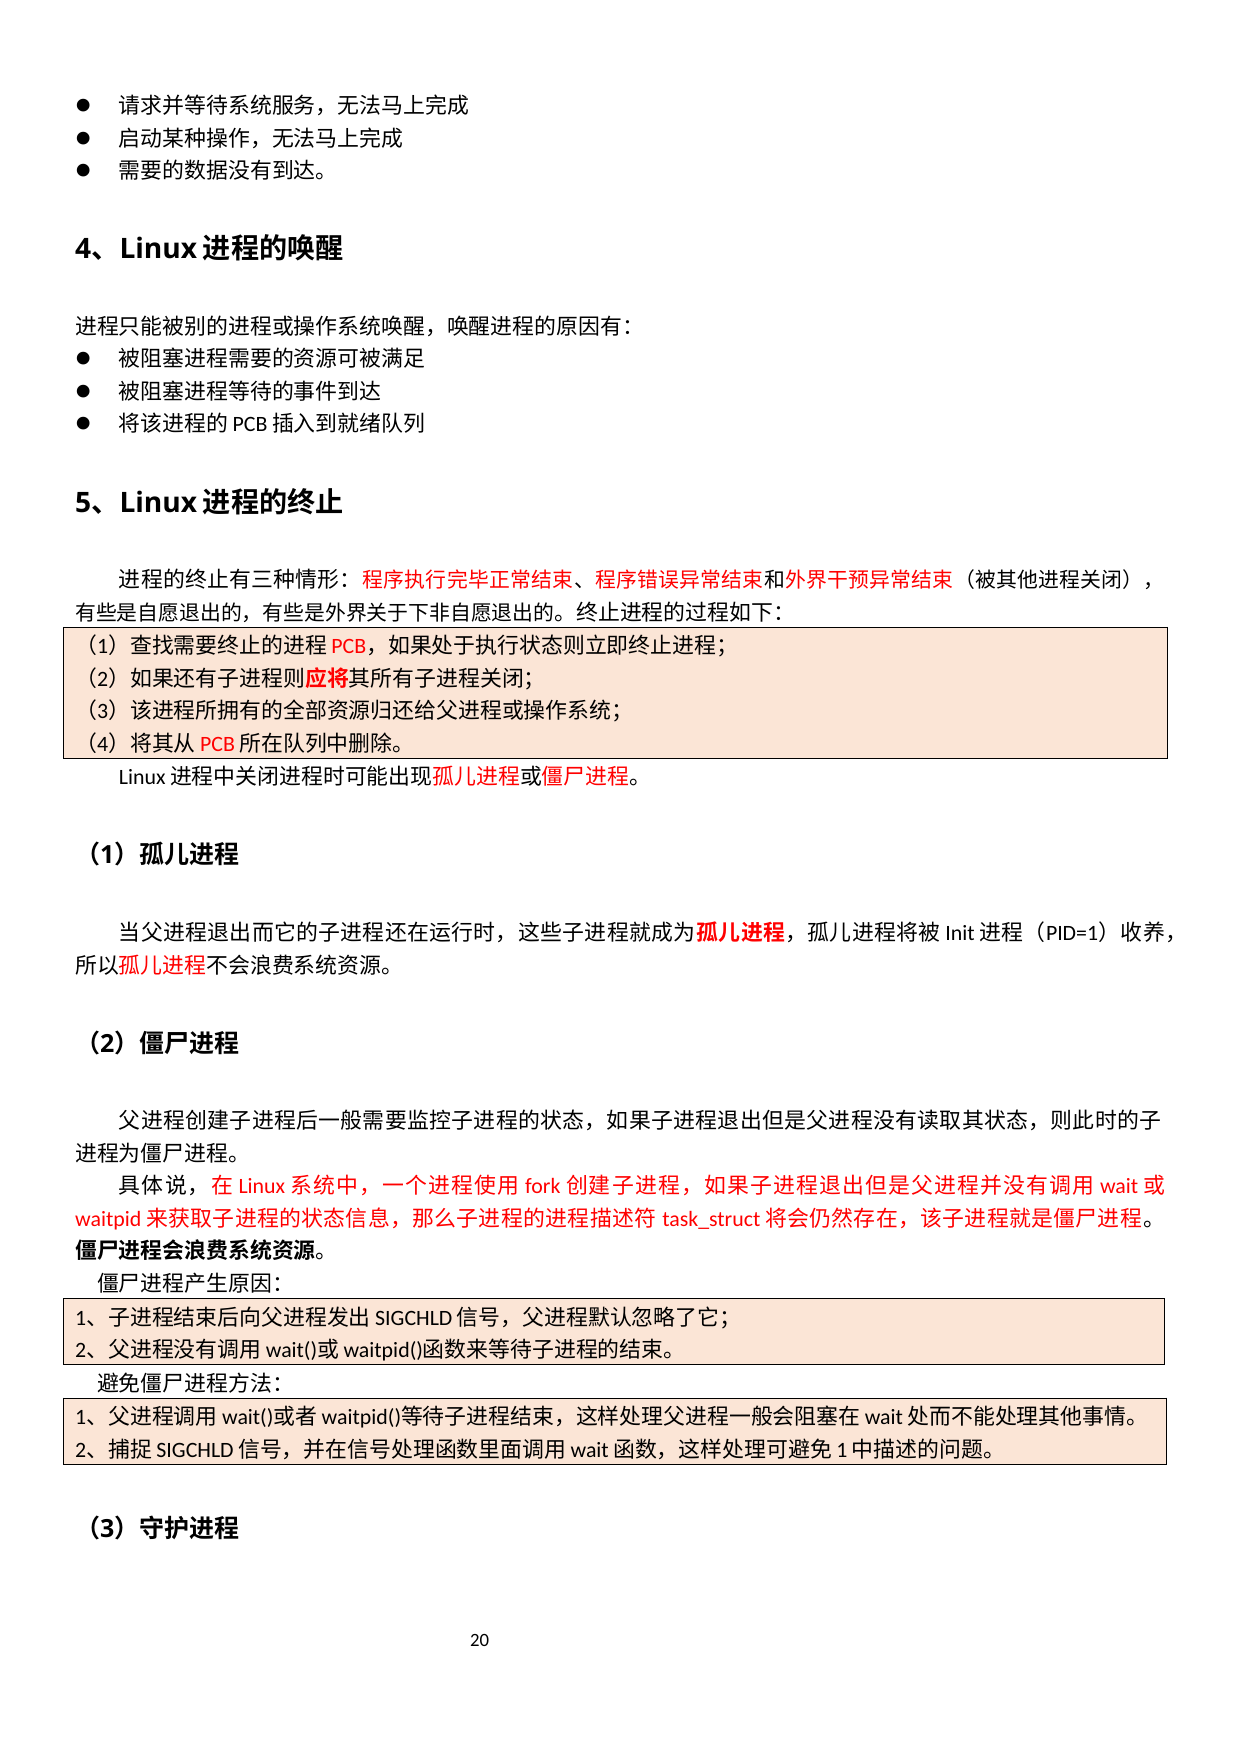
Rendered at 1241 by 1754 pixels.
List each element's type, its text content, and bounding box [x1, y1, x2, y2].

text 进程只能被别的进程或操作系统唤醒，唤醒进程的原因有： [75, 308, 1165, 341]
list 父进程创建子进程后一般需要监控子进程的状态，如果子进程退出但是父进程没有读取其状态，则此时的子进程为僵尸进程。 [75, 1103, 1165, 1168]
table_header 1、子进程结束后向父进程发出SIGCHLD信号，父进程默认忽略了它； 2、父进程没有调用wait()或waitpid()函数来等待子进程的结束。 [64, 1299, 1164, 1364]
list 被阻塞进程需要的资源可被满足 [75, 341, 1165, 373]
subtitle （3）守护进程 [75, 1494, 1165, 1559]
list 请求并等待系统服务，无法马上完成 [75, 88, 1165, 120]
table_header 查找需要终止的进程PCB，如果处于执行状态则立即终止进程； 如果还有子进程则应将其所有子进程关闭； 该进程所拥有的全部资源归还给父进程或操作系统； 将其从PCB所在队列中删除。 [64, 628, 1167, 758]
list 被阻塞进程等待的事件到达 [75, 373, 1165, 406]
subtitle 5、Linux进程的终止 [75, 468, 1165, 533]
list 需要的数据没有到达。 [75, 153, 1165, 185]
list 启动某种操作，无法马上完成 [75, 120, 1165, 153]
subtitle 4、Linux进程的唤醒 [75, 214, 1165, 279]
table_header 1、父进程调用wait()或者waitpid()等待子进程结束，这样处理父进程一般会阻塞在wait处而不能处理其他事情。 2、捕捉SIGCHLD信号，并在信号处理函数里面调用wait函数，这样处理可避免1中描述的问题。 [64, 1399, 1166, 1464]
subtitle （1）孤儿进程 [75, 821, 1165, 886]
list 僵尸进程产生原因： [75, 1266, 1165, 1298]
list 避免僵尸进程方法： [75, 1365, 1165, 1398]
list 进程的终止有三种情形：程序执行完毕正常结束、程序错误异常结束和外界干预异常结束（被其他进程关闭），有些是自愿退出的，有些是外界关于下非自愿退出的。终止进程的过程如下： [75, 562, 1165, 627]
list 具体说，在Linux系统中，一个进程使用fork创建子进程，如果子进程退出但是父进程并没有调用wait或waitpid来获取子进程的状态信息，那么子进程的进程描述符task_struct将会仍然存在，该子进程就是僵尸进程。僵尸进程会浪费系统资源。 [75, 1168, 1165, 1266]
text Linux进程中关闭进程时可能出现孤儿进程或僵尸进程。 [75, 759, 1165, 791]
subtitle （2）僵尸进程 [75, 1009, 1165, 1074]
list 当父进程退出而它的子进程还在运行时，这些子进程就成为孤儿进程，孤儿进程将被Init进程（PID=1）收养，所以孤儿进程不会浪费系统资源。 [75, 915, 1165, 980]
list 将该进程的PCB插入到就绪队列 [75, 406, 1165, 438]
